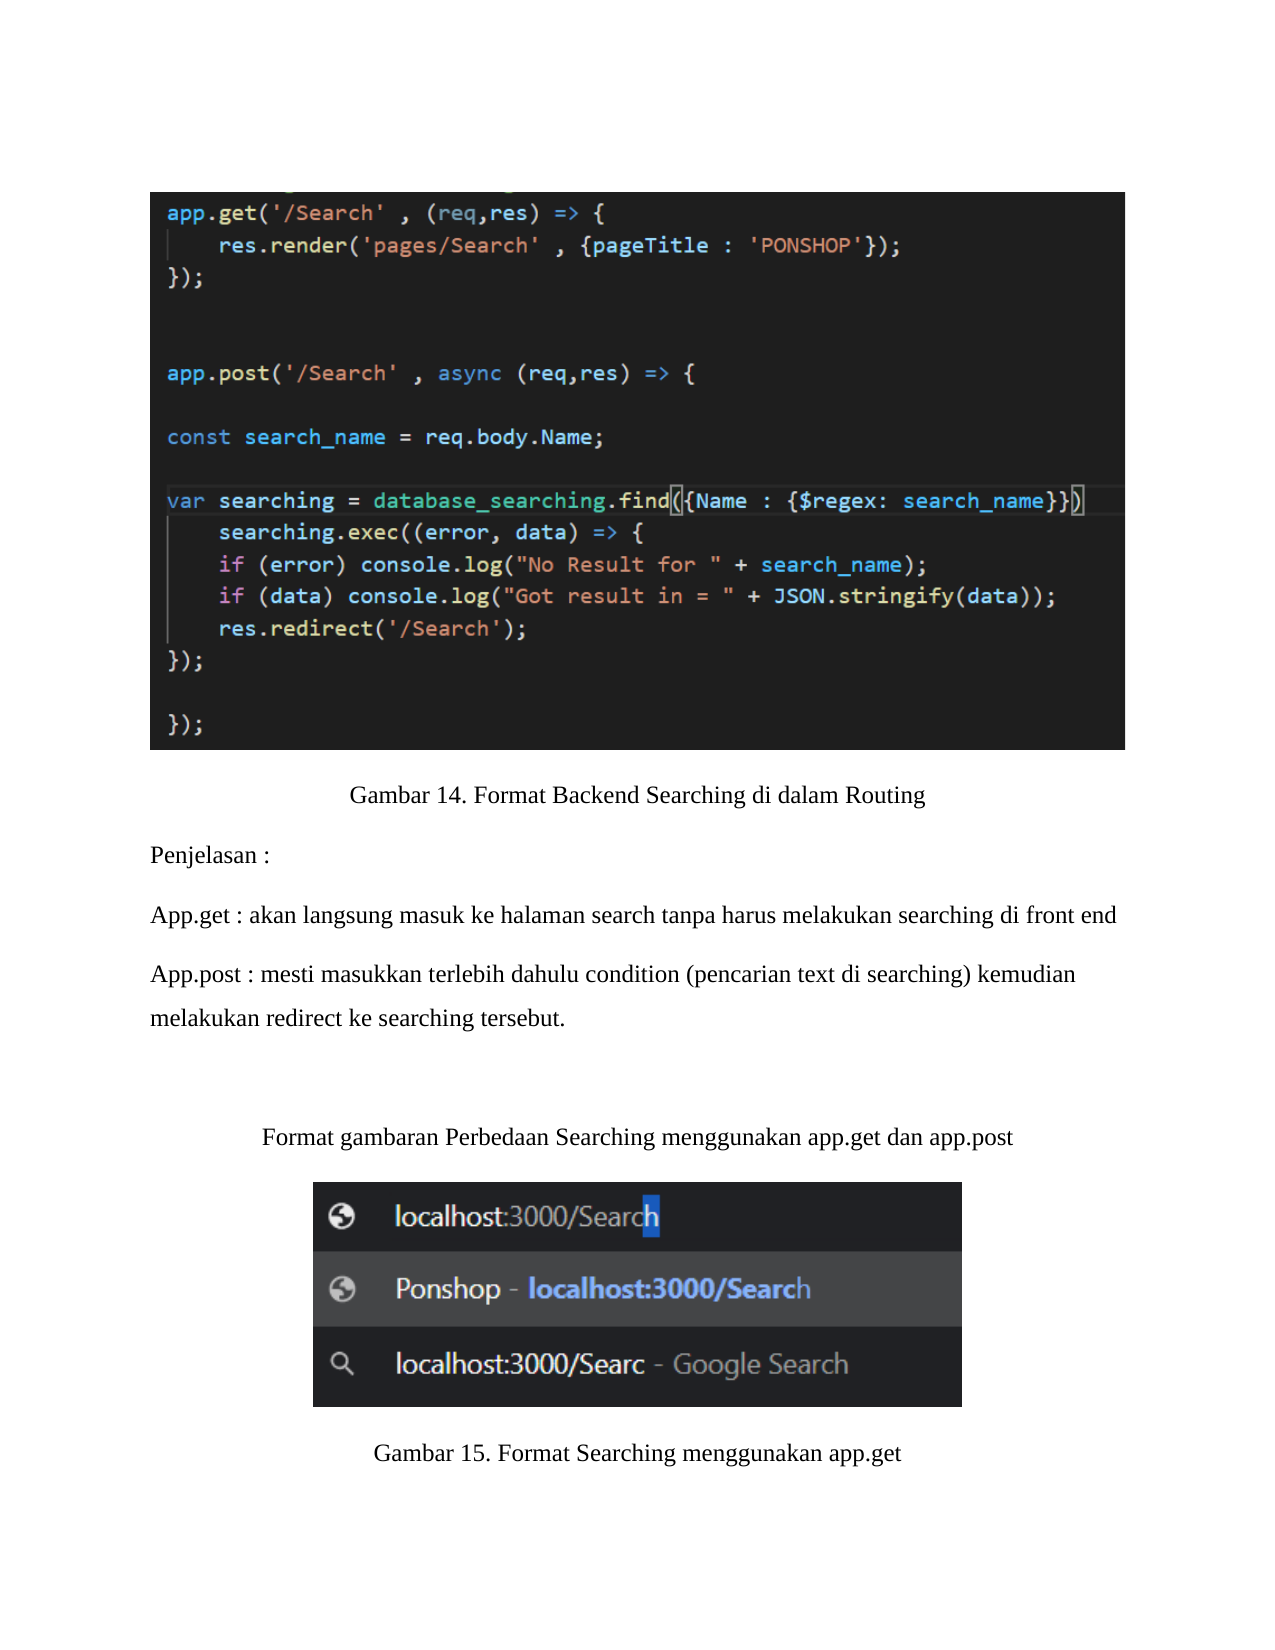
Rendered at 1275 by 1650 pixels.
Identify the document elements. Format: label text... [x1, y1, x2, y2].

text Gambar 14. Format Backend Searching di dalam Routing [150, 780, 1125, 809]
picture [313, 1182, 962, 1407]
text Gambar 15. Format Searching menggunakan app.get [150, 1438, 1125, 1466]
text App.get : akan langsung masuk ke halaman search tanpa harus melakukan searching di front end [150, 900, 1125, 928]
picture [150, 192, 1125, 750]
text Penjelasan : [150, 840, 1125, 869]
text App.post : mesti masukkan terlebih dahulu condition (pencarian text di searching) kemudian melakukan redirect ke searching tersebut. [150, 959, 1125, 1031]
text Format gambaran Perbedaan Searching menggunakan app.get dan app.post [150, 1122, 1125, 1151]
